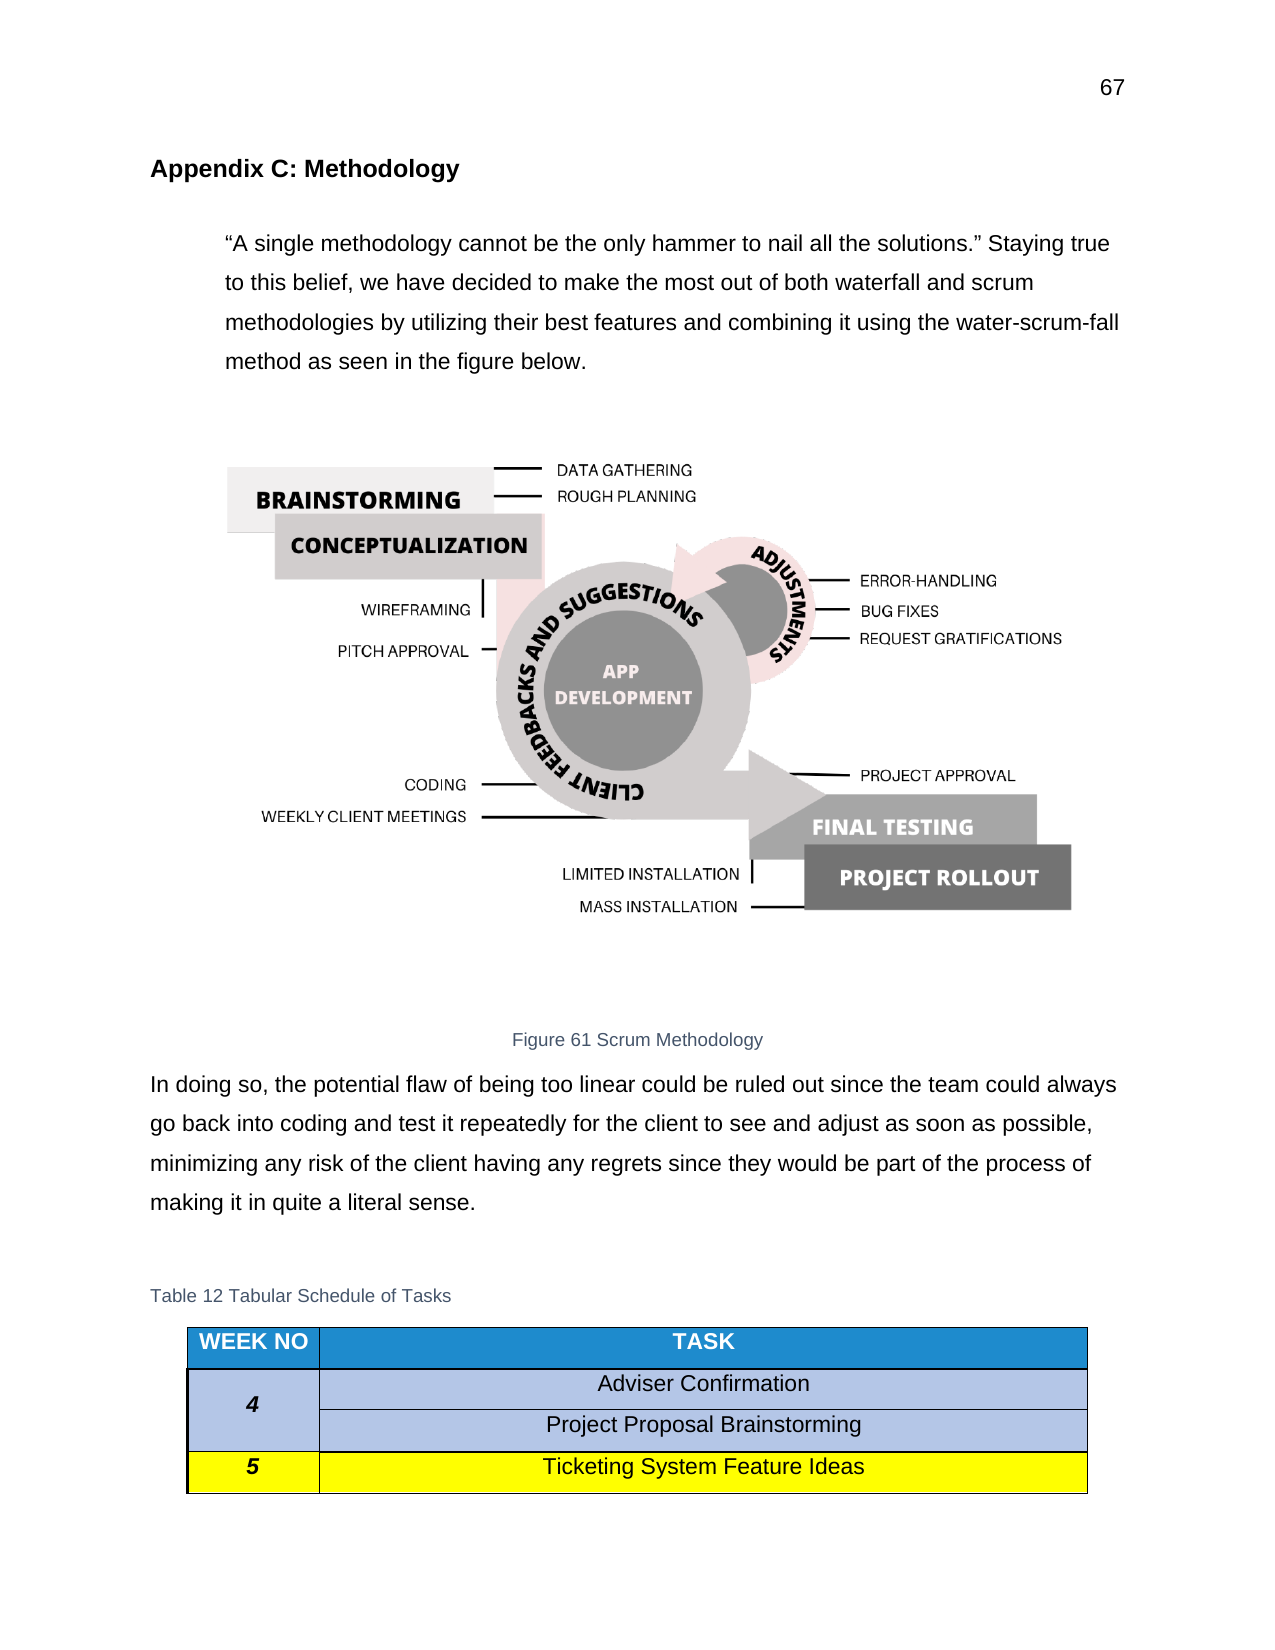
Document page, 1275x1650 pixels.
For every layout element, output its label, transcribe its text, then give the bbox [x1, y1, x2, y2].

table_cell 5 [189, 1452, 319, 1492]
table_cell 4 [189, 1370, 319, 1451]
text In doing so, the potential flaw of being too linear could be ruled out since the team could always go back into coding and test it repeatedly for the client to see and adjust as soon as possible, minimizing any risk of the client having any regrets since they would be part of the process of making it in quite a literal sense. [150, 1071, 1125, 1255]
text “A single methodology cannot be the only hammer to nail all the solutions.” Staying true to this belief, we have decided to make the most out of both waterfall and scrum methodologies by utilizing their best features and combining it using the water-scrum-fall method as seen in the figure below. [225, 230, 1125, 374]
text Table 12 Tabular Schedule of Tasks [150, 1285, 1125, 1306]
subtitle Appendix C: Methodology [150, 154, 1125, 183]
table_cell Adviser Confirmation [320, 1370, 1087, 1409]
table_header TASK [320, 1328, 1087, 1368]
table_cell Project Proposal Brainstorming [320, 1410, 1087, 1451]
text Figure 61 Scrum Methodology [150, 1028, 1125, 1050]
table_cell Ticketing System Feature Ideas [320, 1453, 1087, 1492]
picture [150, 404, 1125, 959]
table_header WEEK NO [188, 1328, 319, 1368]
